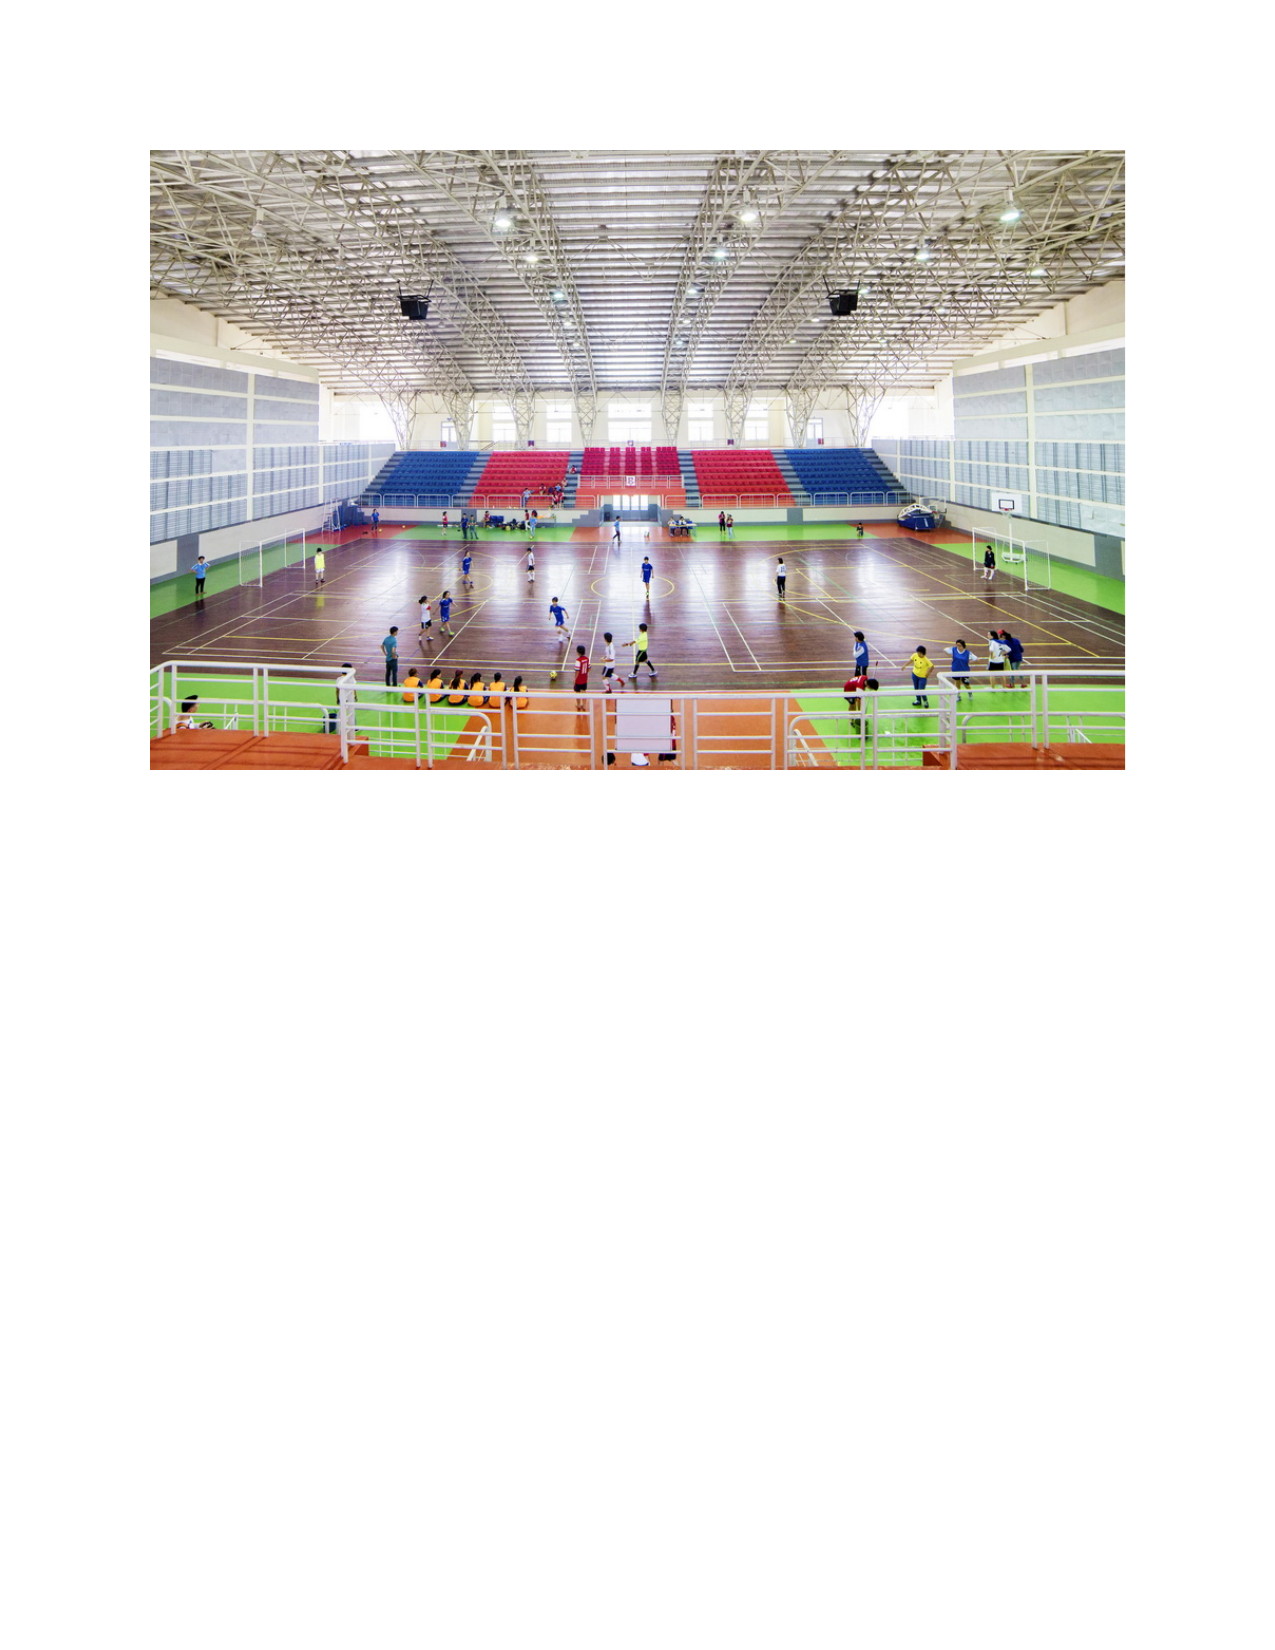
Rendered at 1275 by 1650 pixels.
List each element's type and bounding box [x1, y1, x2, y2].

picture [150, 150, 1125, 770]
